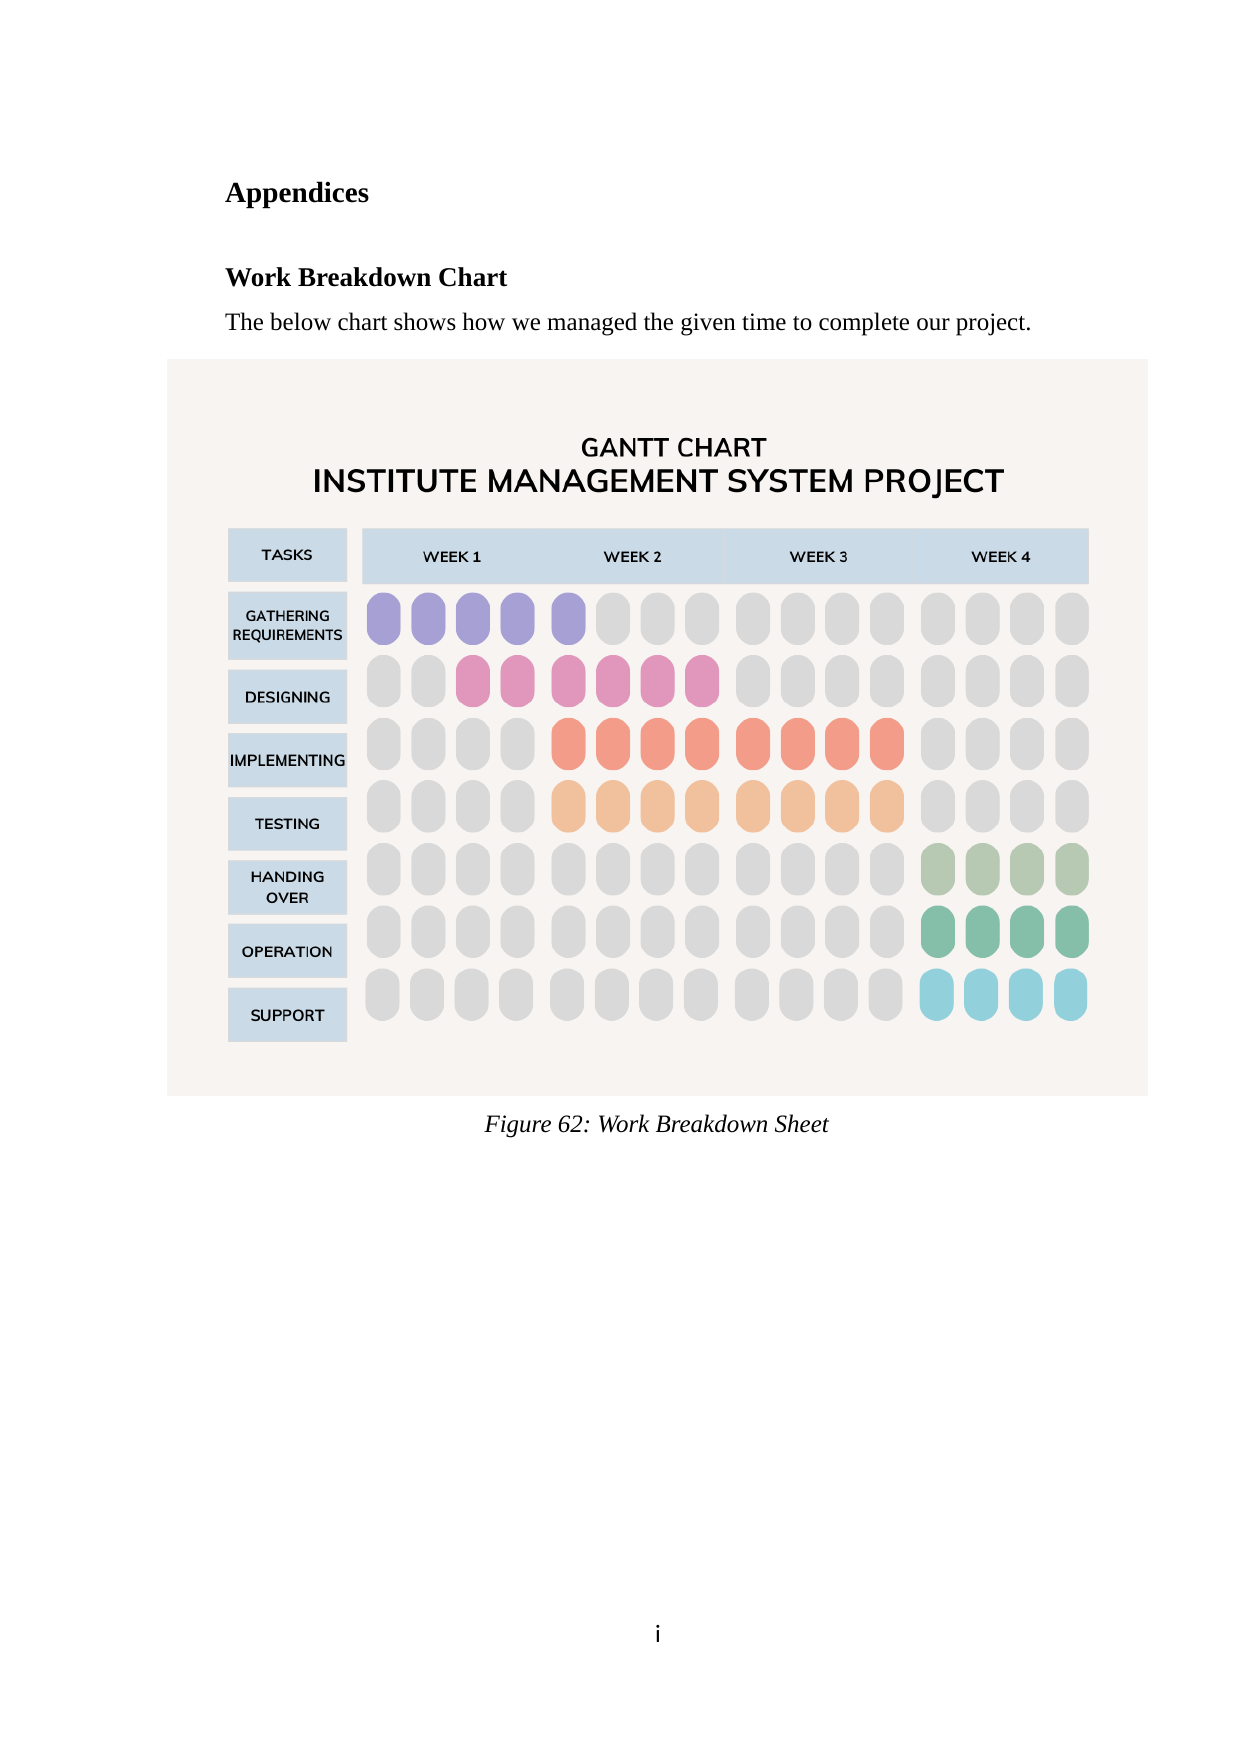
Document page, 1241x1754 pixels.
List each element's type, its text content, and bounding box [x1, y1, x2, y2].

subtitle Work Breakdown Chart [225, 261, 1090, 292]
picture [167, 359, 1149, 1096]
text The below chart shows how we managed the given time to complete our project. [225, 307, 1090, 336]
subtitle Appendices [225, 175, 1090, 208]
